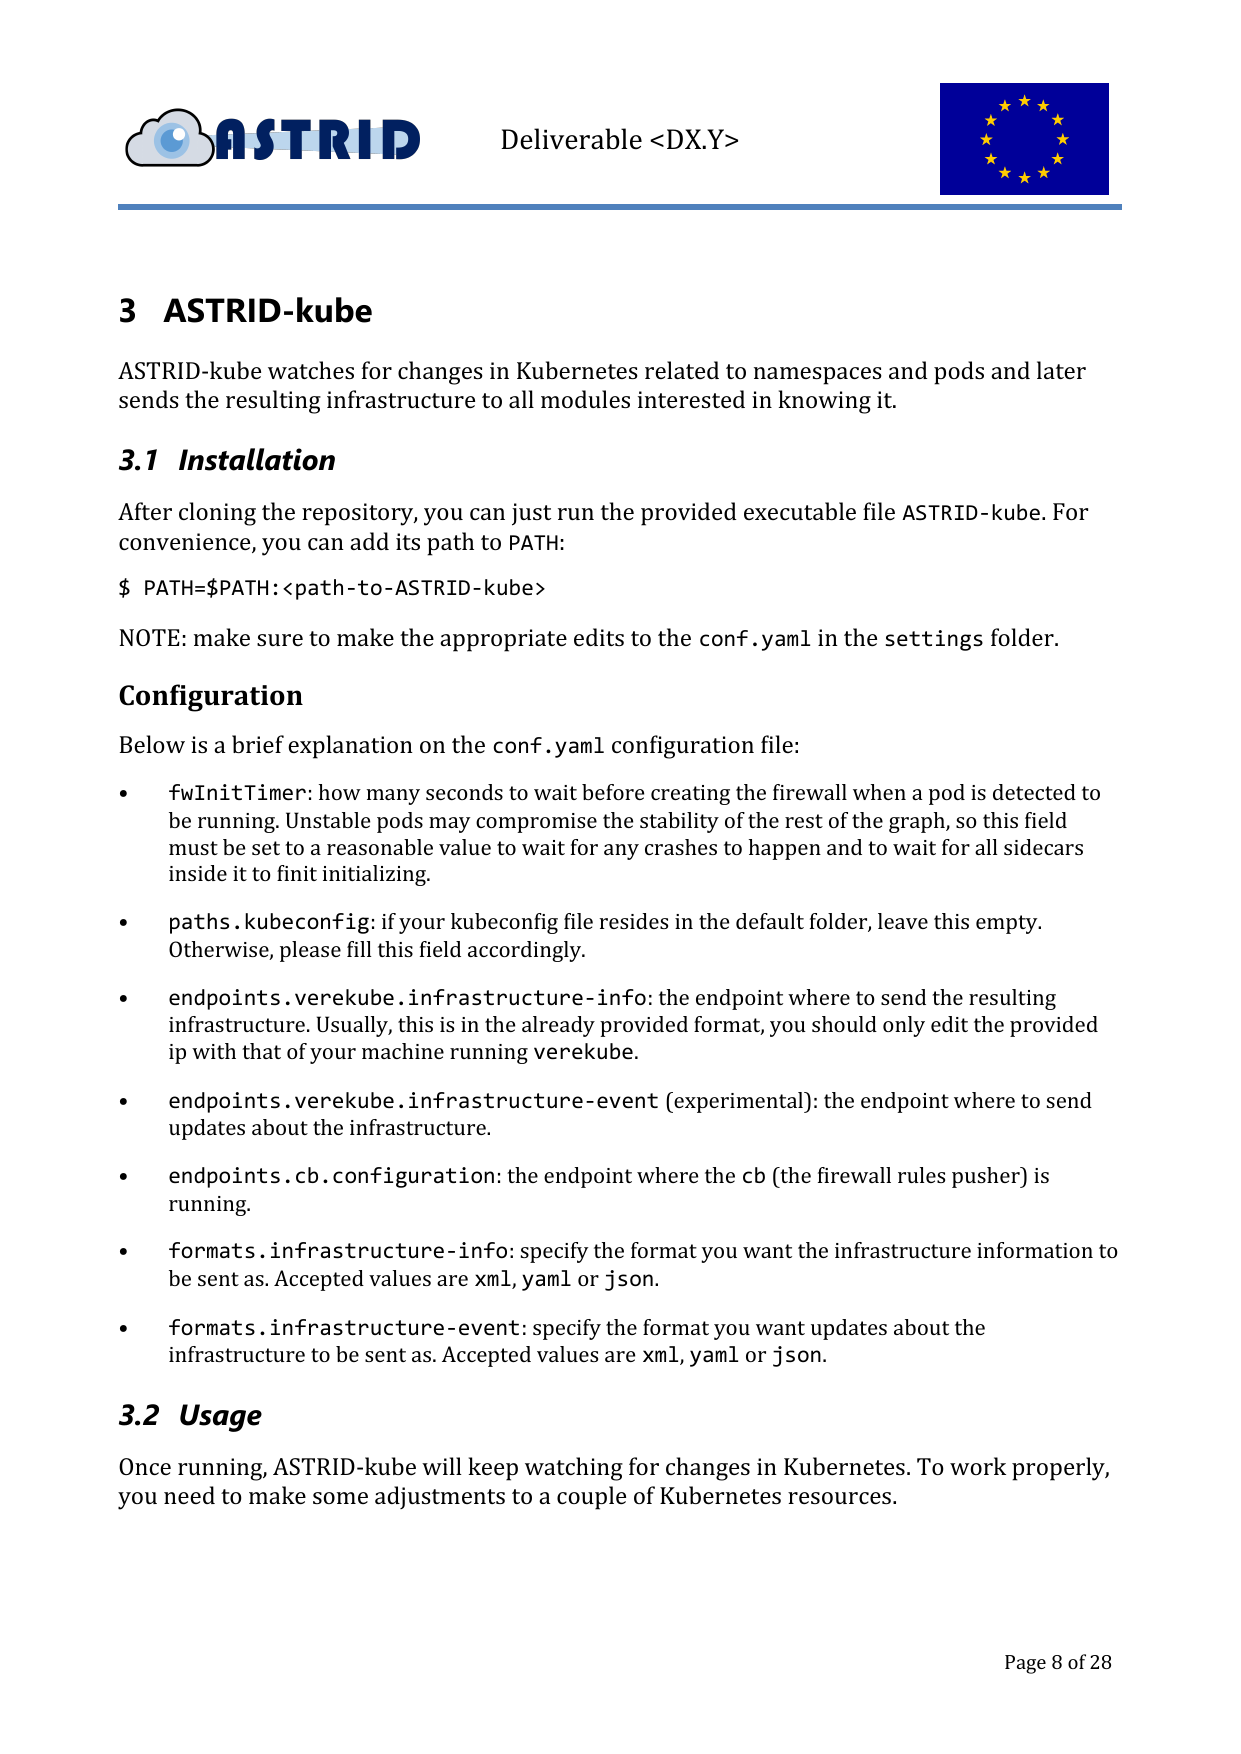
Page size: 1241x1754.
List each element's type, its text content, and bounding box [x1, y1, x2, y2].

text Below is a brief explanation on the conf.yaml configuration file: [118, 730, 1122, 760]
picture [940, 83, 1109, 195]
list endpoints.cb.configuration: the endpoint where the cb (the firewall rules pusher) is running. [118, 1162, 1122, 1216]
list paths.kubeconfig: if your kubeconfig file resides in the default folder, leave this empty. Otherwise, please fill this field accordingly. [118, 908, 1122, 962]
list fwInitTimer: how many seconds to wait before creating the firewall when a pod is detected to be running. Unstable pods may compromise the stability of the rest of the graph, so this field must be set to a reasonable value to wait for any crashes to happen and to wait for all sidecars inside it to finit initializing. [118, 779, 1122, 887]
list endpoints.verekube.infrastructure-info: the endpoint where to send the resulting infrastructure. Usually, this is in the already provided format, you should only edit the provided ip with that of your machine running verekube. [118, 983, 1122, 1066]
subtitle ASTRID-kube [118, 286, 1122, 331]
list formats.infrastructure-info: specify the format you want the infrastructure information to be sent as. Accepted values are xml, yaml or json. [118, 1237, 1122, 1293]
subtitle Usage [118, 1394, 1122, 1433]
text After cloning the repository, you can just run the provided executable file ASTRID-kube. For convenience, you can add its path to PATH: [118, 497, 1122, 556]
list endpoints.verekube.infrastructure-event (experimental): the endpoint where to send updates about the infrastructure. [118, 1086, 1122, 1141]
picture [125, 106, 423, 171]
text $ PATH=$PATH:<path-to-ASTRID-kube> [118, 575, 1122, 602]
list formats.infrastructure-event: specify the format you want updates about the infrastructure to be sent as. Accepted values are xml, yaml or json. [118, 1313, 1122, 1369]
text NOTE: make sure to make the appropriate edits to the conf.yaml in the settings folder. [118, 623, 1122, 652]
subtitle Configuration [118, 677, 1122, 711]
subtitle Installation [118, 439, 1122, 478]
text ASTRID-kube watches for changes in Kubernetes related to namespaces and pods and later sends the resulting infrastructure to all modules interested in knowing it. [118, 356, 1122, 414]
text Once running, ASTRID-kube will keep watching for changes in Kubernetes. To work properly, you need to make some adjustments to a couple of Kubernetes resources. [118, 1451, 1122, 1510]
